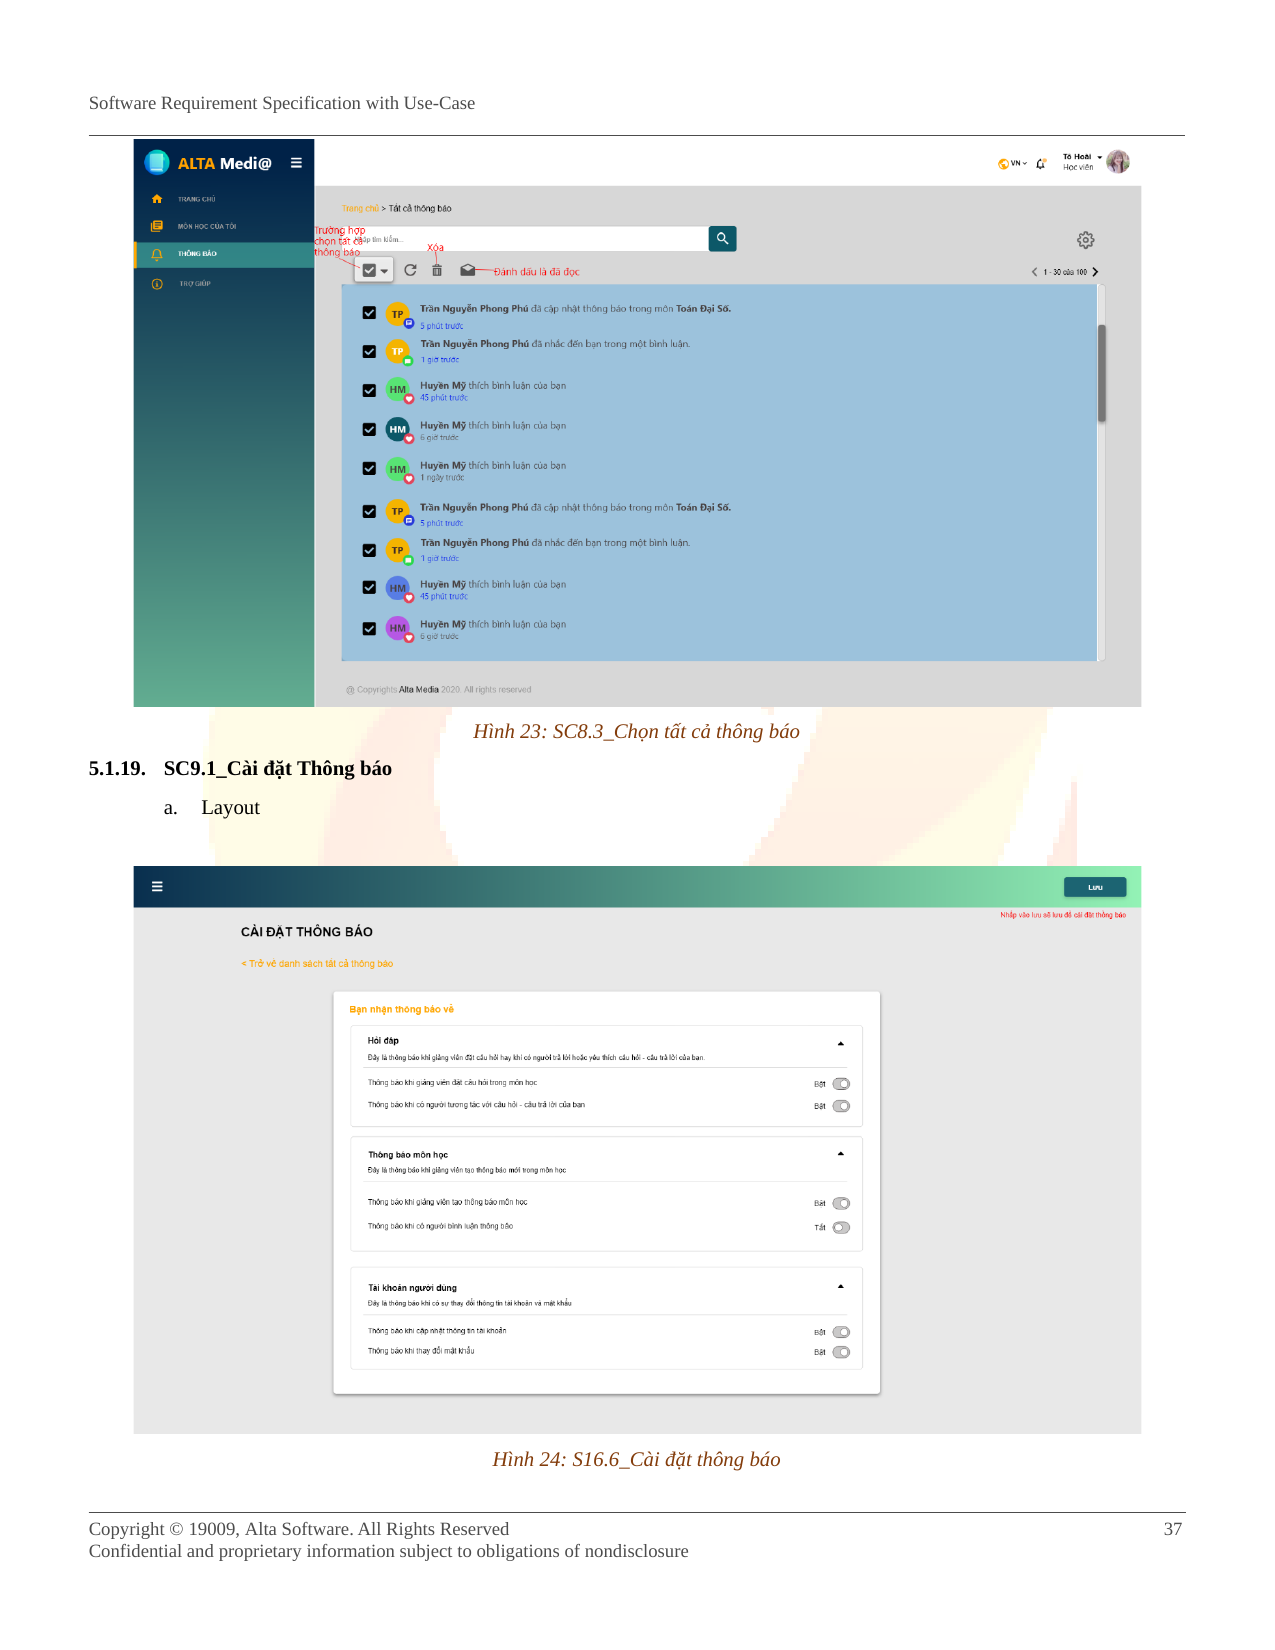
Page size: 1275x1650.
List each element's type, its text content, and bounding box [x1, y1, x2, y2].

picture [133, 866, 1142, 1434]
text Hình 24: S16.6_Cài đặt thông báo [88, 1446, 1186, 1471]
text Hình 23: SC8.3_Chọn tất cả thông báo [88, 719, 1186, 743]
picture [133, 139, 1142, 707]
subtitle SC9.1_Cài đặt Thông báo [88, 756, 1186, 780]
list Layout [163, 795, 1186, 819]
